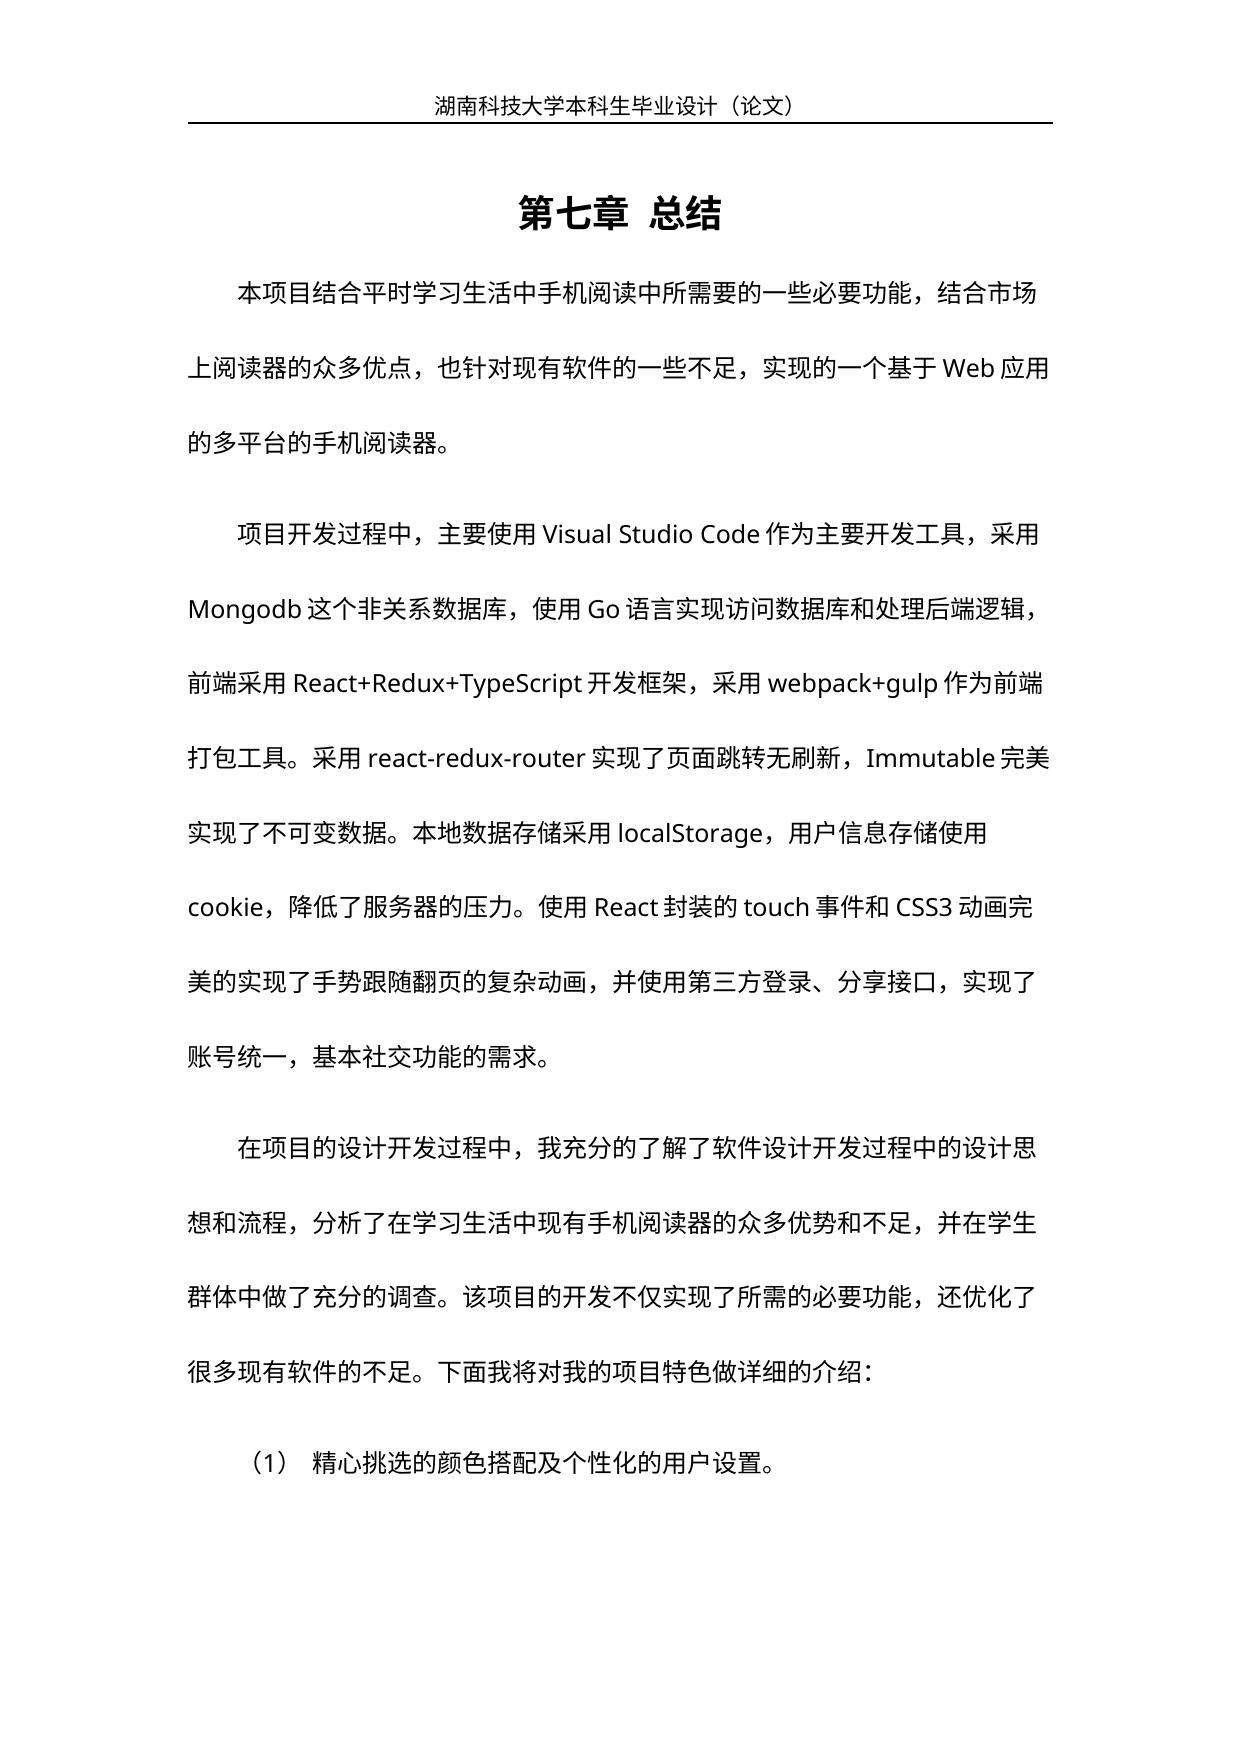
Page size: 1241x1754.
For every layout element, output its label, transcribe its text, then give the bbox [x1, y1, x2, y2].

text 本项目结合平时学习生活中手机阅读中所需要的一些必要功能，结合市场上阅读器的众多优点，也针对现有软件的一些不足，实现的一个基于Web应用的多平台的手机阅读器。 [187, 259, 1053, 474]
text 在项目的设计开发过程中，我充分的了解了软件设计开发过程中的设计思想和流程，分析了在学习生活中现有手机阅读器的众多优势和不足，并在学生群体中做了充分的调查。该项目的开发不仅实现了所需的必要功能，还优化了很多现有软件的不足。下面我将对我的项目特色做详细的介绍： [187, 1114, 1053, 1403]
list 精心挑选的颜色搭配及个性化的用户设置。 [237, 1429, 1053, 1494]
text 项目开发过程中，主要使用Visual Studio Code作为主要开发工具，采用Mongodb这个非关系数据库，使用Go语言实现访问数据库和处理后端逻辑，前端采用React+Redux+TypeScript开发框架，采用webpack+gulp作为前端打包工具。采用react-redux-router实现了页面跳转无刷新，Immutable完美实现了不可变数据。本地数据存储采用localStorage，用户信息存储使用cookie，降低了服务器的压力。使用React封装的touch事件和CSS3动画完美的实现了手势跟随翻页的复杂动画，并使用第三方登录、分享接口，实现了账号统一，基本社交功能的需求。 [187, 500, 1053, 1088]
text 总结 [187, 178, 1053, 243]
